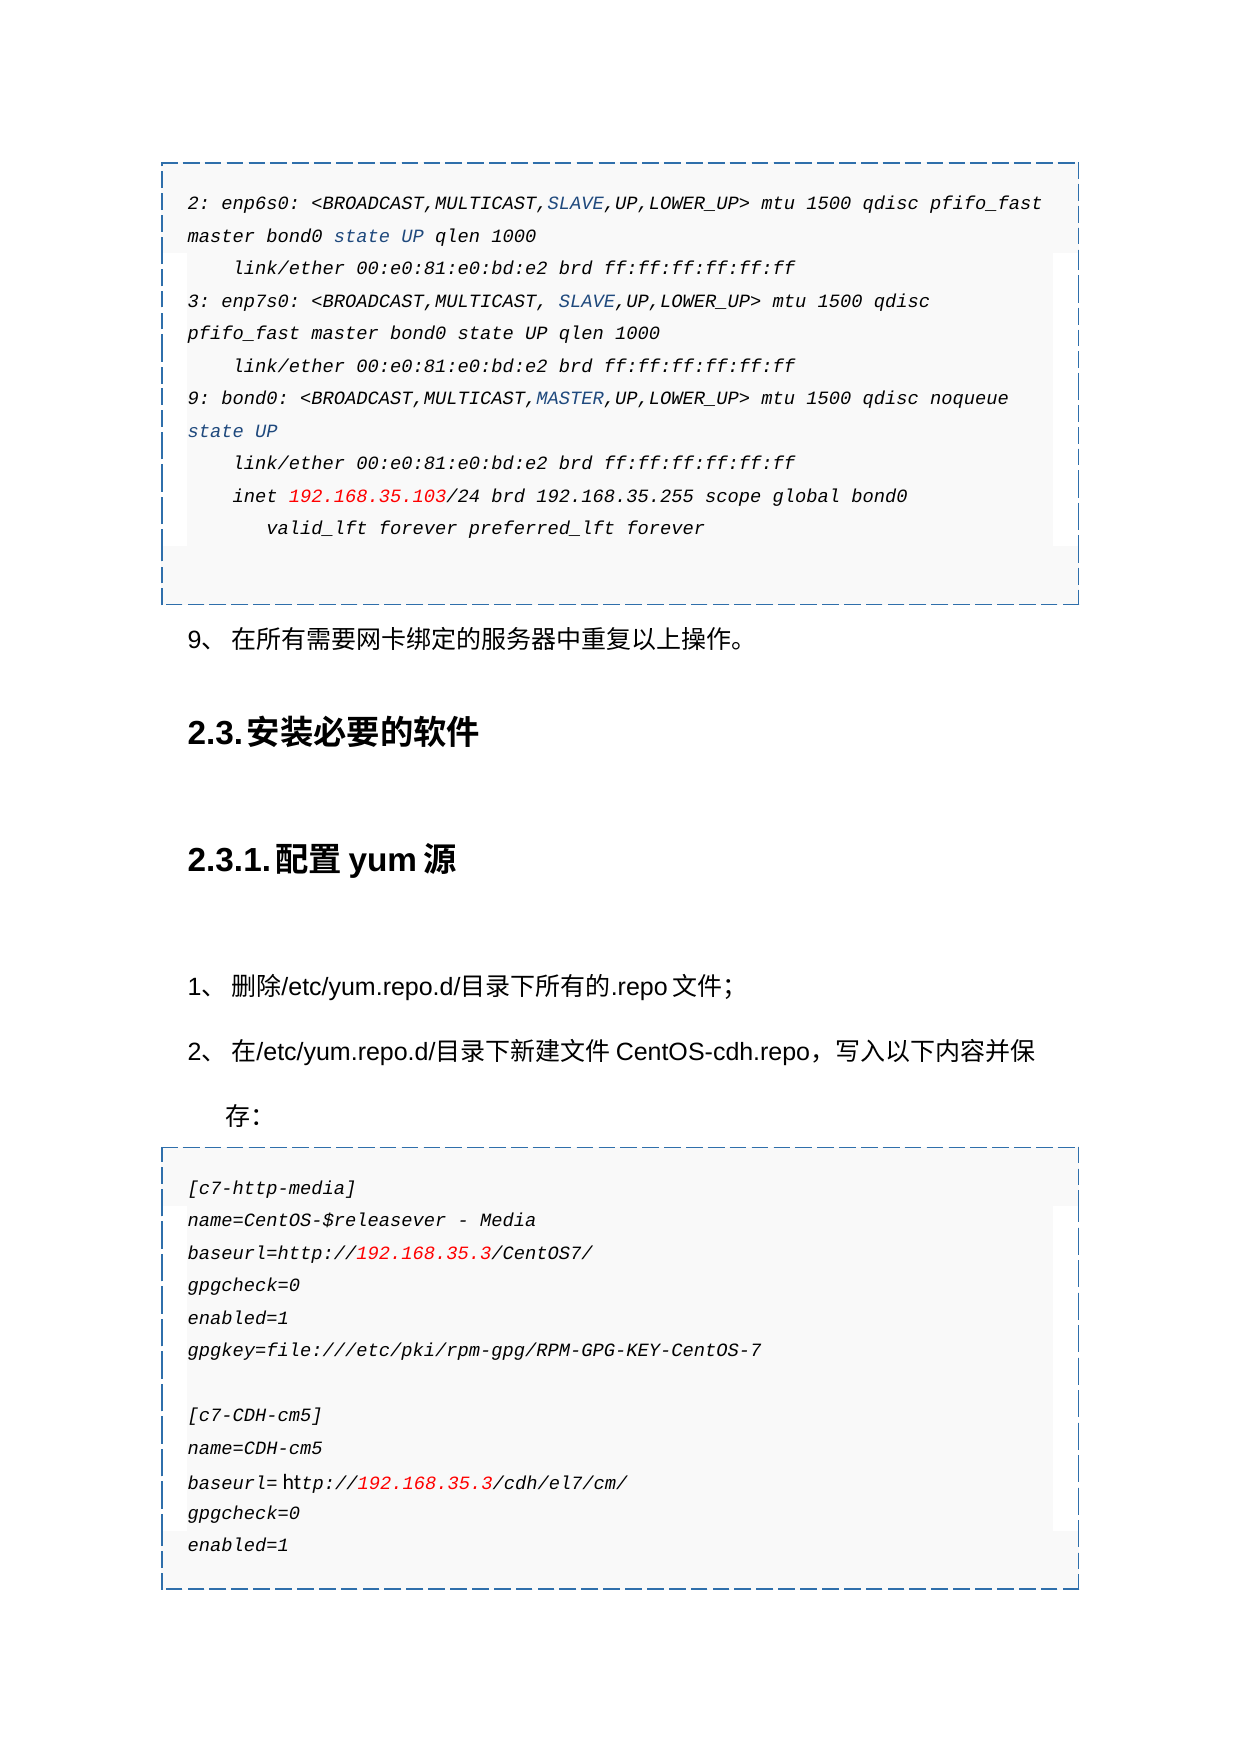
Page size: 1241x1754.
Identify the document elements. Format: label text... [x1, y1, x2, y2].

subtitle 安装必要的软件 [187, 697, 1053, 762]
text baseurl= http://192.168.35.3/cdh/el7/cm/ [187, 1466, 1053, 1498]
text baseurl=http://192.168.35.3/CentOS7/ [187, 1238, 1053, 1271]
text 2: enp6s0: <BROADCAST,MULTICAST,SLAVE,UP,LOWER_UP> mtu 1500 qdisc pfifo_fast master bond0 state UP qlen 1000 [161, 162, 1079, 253]
list 删除/etc/yum.repo.d/目录下所有的.repo文件； [187, 952, 1053, 1017]
text name=CentOS-$releasever - Media [187, 1206, 1053, 1238]
text link/ether 00:e0:81:e0:bd:e2 brd ff:ff:ff:ff:ff:ff [187, 448, 1053, 481]
list 在/etc/yum.repo.d/目录下新建文件CentOS-cdh.repo，写入以下内容并保存： [187, 1017, 1053, 1147]
text link/ether 00:e0:81:e0:bd:e2 brd ff:ff:ff:ff:ff:ff [187, 253, 1053, 286]
text enabled=1 [187, 1303, 1053, 1336]
text gpgcheck=0 [187, 1271, 1053, 1303]
text gpgkey=file:///etc/pki/rpm-gpg/RPM-GPG-KEY-CentOS-7 [187, 1336, 1053, 1368]
text link/ether 00:e0:81:e0:bd:e2 brd ff:ff:ff:ff:ff:ff [187, 351, 1053, 383]
text 9: bond0: <BROADCAST,MULTICAST,MASTER,UP,LOWER_UP> mtu 1500 qdisc noqueue state UP [187, 383, 1053, 448]
subtitle 配置yum源 [187, 824, 1053, 889]
text enabled=1 [161, 1504, 1079, 1590]
list 在所有需要网卡绑定的服务器中重复以上操作。 [187, 605, 1053, 670]
text inet 192.168.35.103/24 brd 192.168.35.255 scope global bond0 [187, 481, 1053, 513]
text 3: enp7s0: <BROADCAST,MULTICAST, SLAVE,UP,LOWER_UP> mtu 1500 qdisc pfifo_fast master bond0 state UP qlen 1000 [187, 286, 1053, 351]
text [c7-CDH-cm5] [187, 1401, 1053, 1433]
text name=CDH-cm5 [187, 1433, 1053, 1466]
text [c7-http-media] [161, 1147, 1079, 1206]
